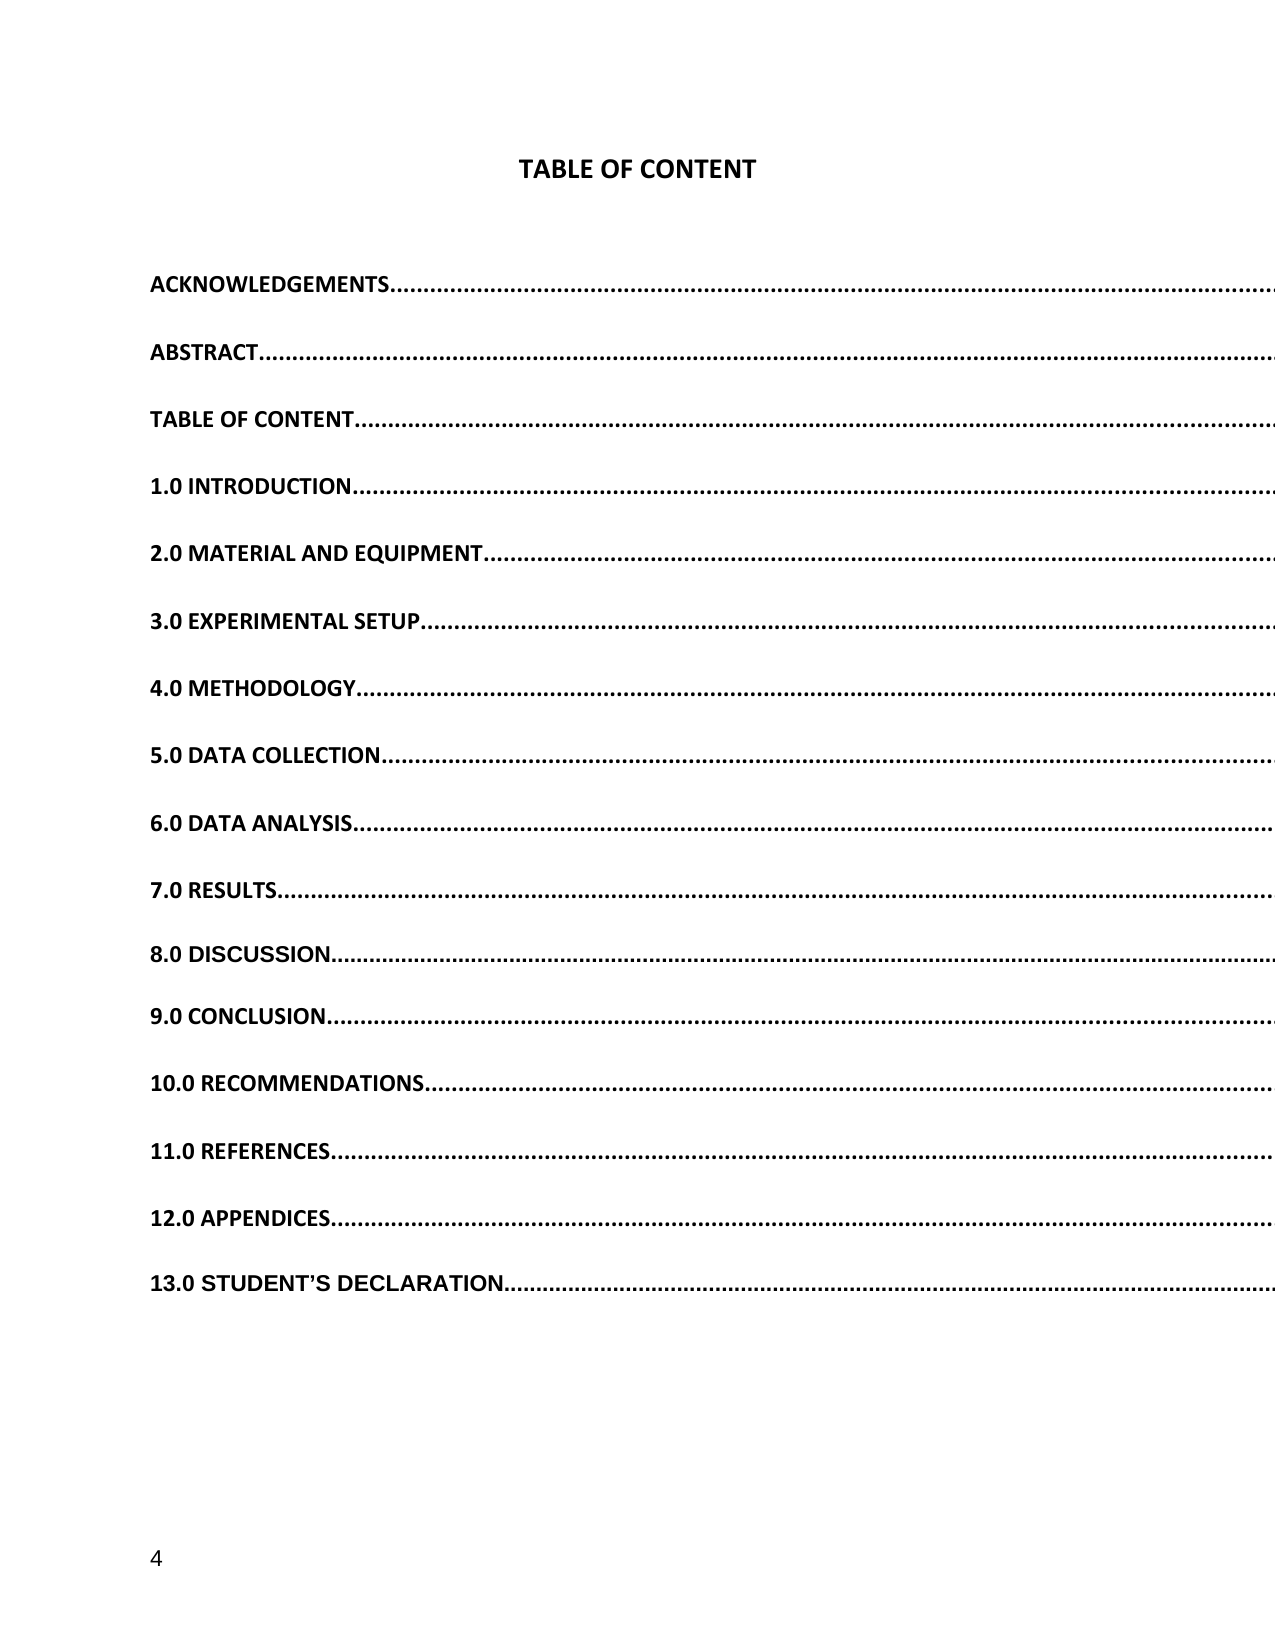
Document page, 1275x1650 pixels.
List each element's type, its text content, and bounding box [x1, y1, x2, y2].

subtitle TABLE OF CONTENT [150, 150, 1125, 186]
